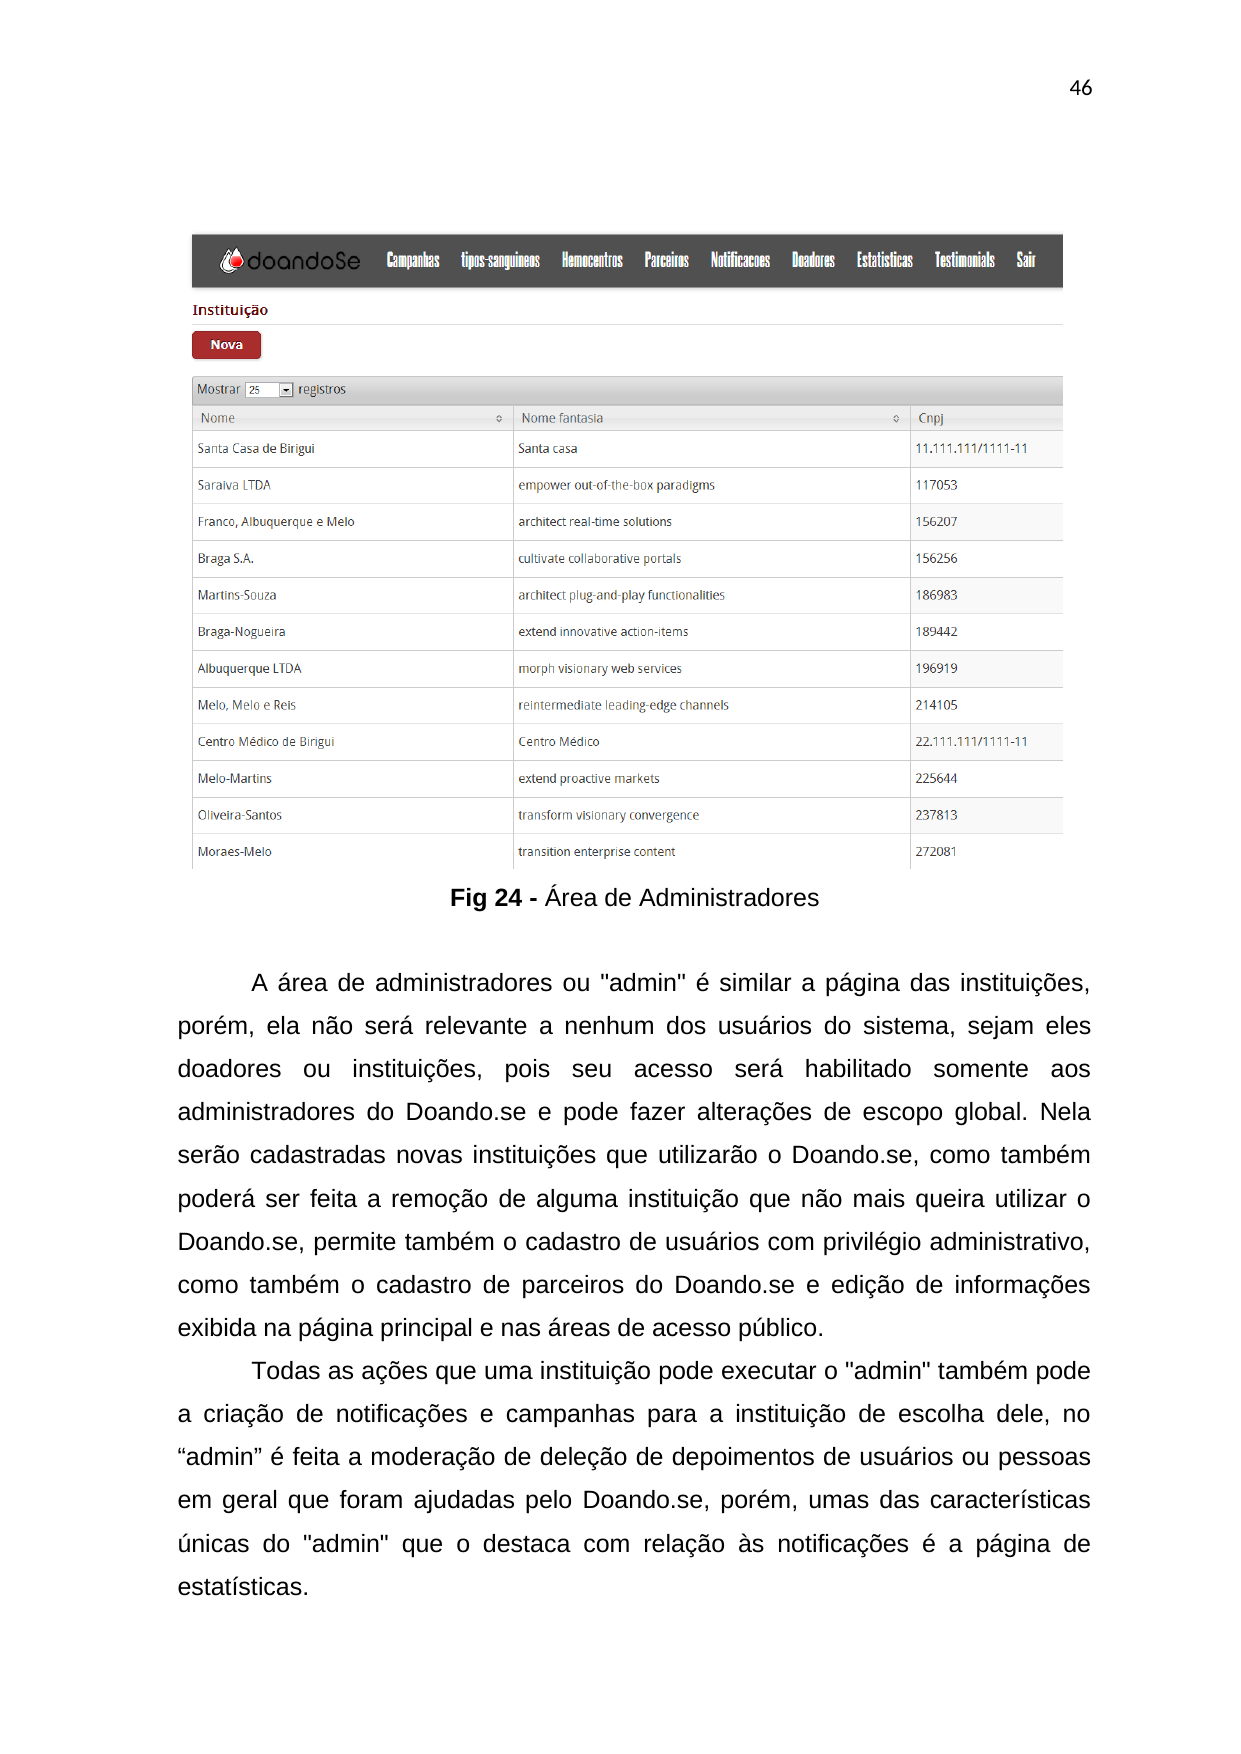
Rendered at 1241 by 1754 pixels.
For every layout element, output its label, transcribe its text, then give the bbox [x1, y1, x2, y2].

text A área de administradores ou "admin" é similar a página das instituições, porém, ela não será relevante a nenhum dos usuários do sistema, sejam eles doadores ou instituições, pois seu acesso será habilitado somente aos administradores do Doando.se e pode fazer alterações de escopo global. Nela serão cadastradas novas instituições que utilizarão o Doando.se, como também poderá ser feita a remoção de alguma instituição que não mais queira utilizar o Doando.se, permite também o cadastro de usuários com privilégio administrativo, como também o cadastro de parceiros do Doando.se e edição de informações exibida na página principal e nas áreas de acesso público. [177, 968, 1092, 1342]
text Todas as ações que uma instituição pode executar o "admin" também pode a criação de notificações e campanhas para a instituição de escolha dele, no “admin” é feita a moderação de deleção de depoimentos de usuários ou pessoas em geral que foram ajudadas pelo Doando.se, porém, umas das características únicas do "admin" que o destaca com relação às notificações é a página de estatísticas. [177, 1356, 1092, 1601]
text Fig 24 - Área de Administradores [177, 882, 1092, 911]
picture [177, 220, 1063, 869]
